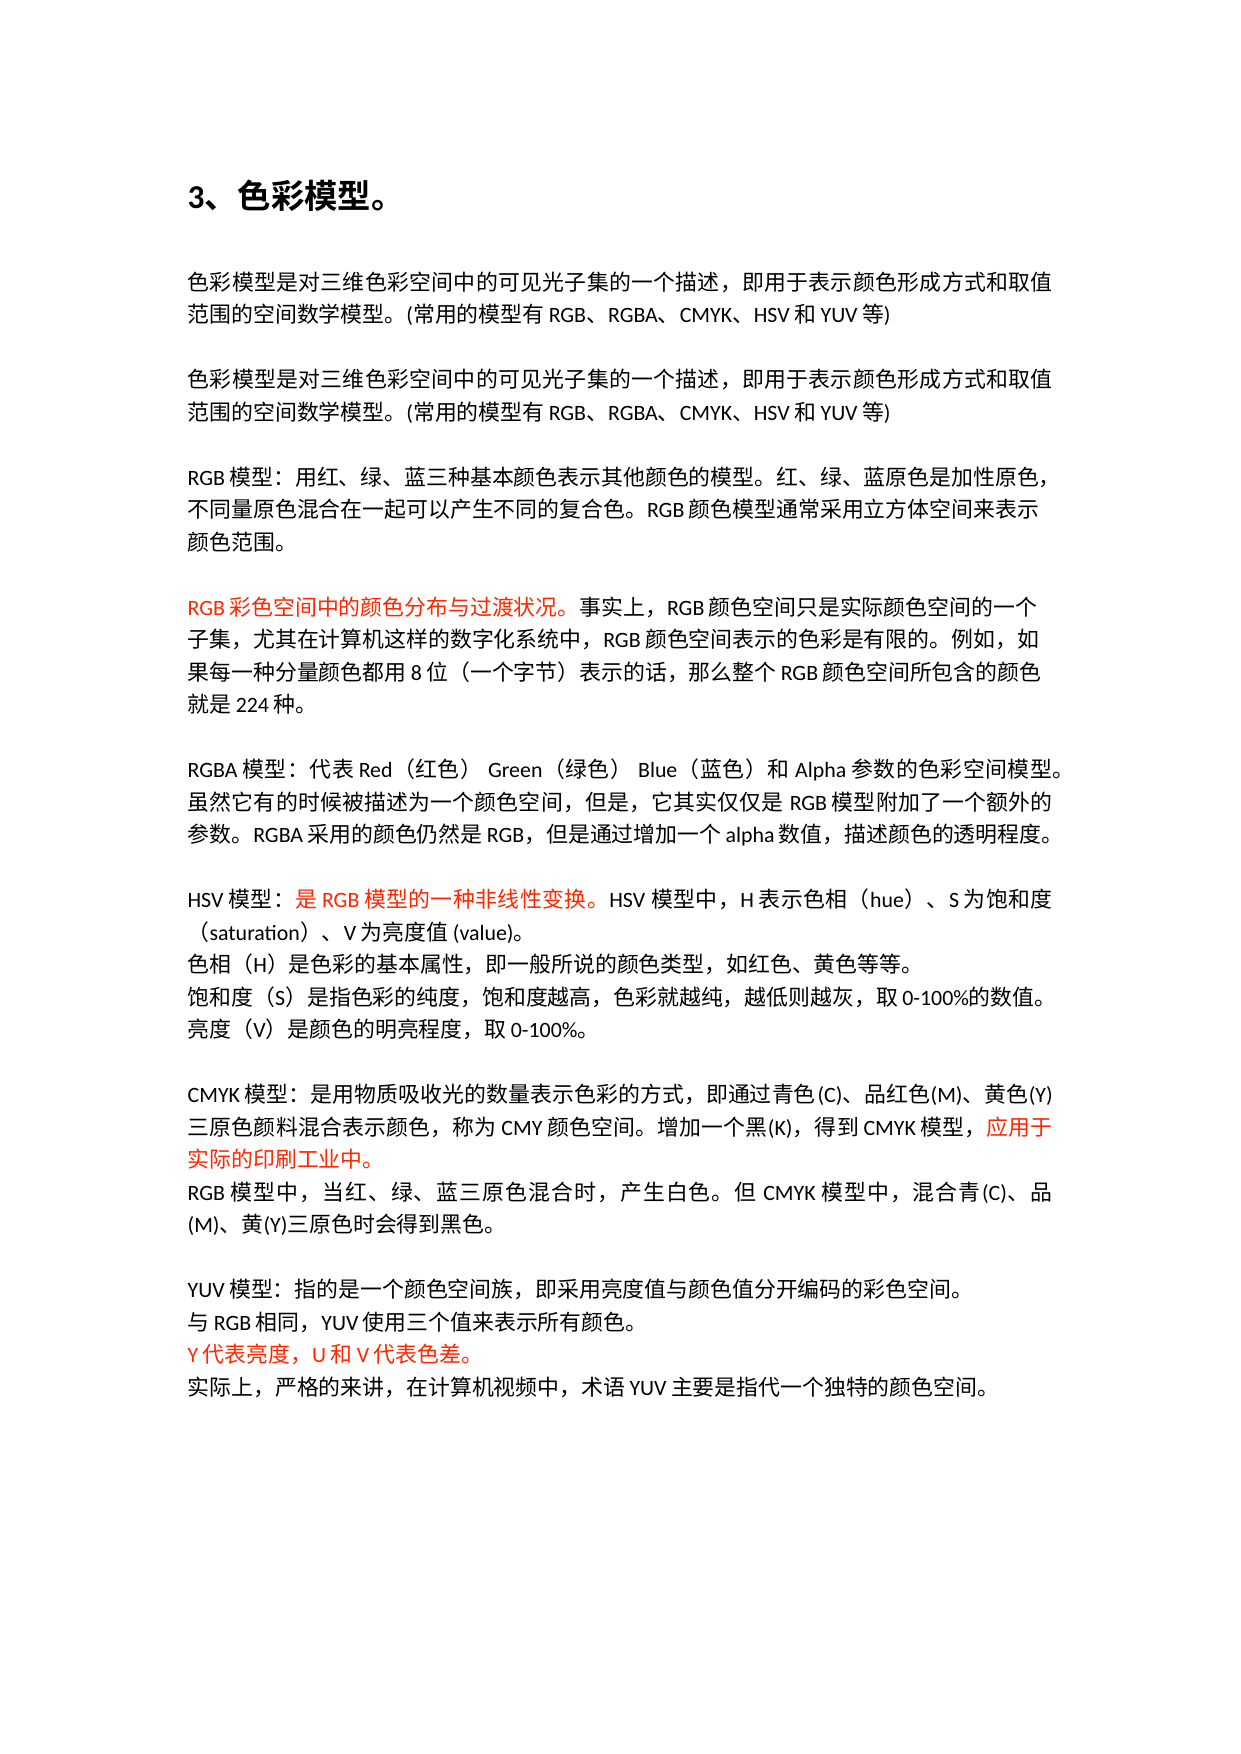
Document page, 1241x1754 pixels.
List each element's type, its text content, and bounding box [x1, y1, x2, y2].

text 亮度（V）是颜色的明亮程度，取0-100%。 [187, 1012, 1053, 1044]
text 实际上，严格的来讲，在计算机视频中，术语YUV主要是指代一个独特的颜色空间。 [187, 1369, 1053, 1402]
text 色彩模型是对三维色彩空间中的可见光子集的一个描述，即用于表示颜色形成方式和取值范围的空间数学模型。(常用的模型有RGB、RGBA、CMYK、HSV和YUV等) [187, 264, 1053, 329]
text 色相（H）是色彩的基本属性，即一般所说的颜色类型，如红色、黄色等等。 [187, 947, 1053, 979]
text HSV模型：是RGB模型的一种非线性变换。HSV 模型中，H表示色相（hue）、S为饱和度（saturation）、V为亮度值 (value)。 [187, 882, 1053, 947]
text RGB模型：用红、绿、蓝三种基本颜色表示其他颜色的模型。红、绿、蓝原色是加性原色，不同量原色混合在一起可以产生不同的复合色。RGB颜色模型通常采用立方体空间来表示颜色范围。 [187, 459, 1053, 557]
text 色彩模型是对三维色彩空间中的可见光子集的一个描述，即用于表示颜色形成方式和取值范围的空间数学模型。(常用的模型有RGB、RGBA、CMYK、HSV和YUV等) [187, 362, 1053, 427]
text 饱和度（S）是指色彩的纯度，饱和度越高，色彩就越纯，越低则越灰，取0-100%的数值。 [187, 979, 1053, 1012]
text RGB模型中，当红、绿、蓝三原色混合时，产生白色。但CMYK模型中，混合青(C)、品(M)、黄(Y)三原色时会得到黑色。 [187, 1174, 1053, 1239]
text CMYK模型：是用物质吸收光的数量表示色彩的方式，即通过青色(C)、品红色(M)、黄色(Y)三原色颜料混合表示颜色，称为CMY颜色空间。增加一个黑(K)，得到CMYK模型，应用于实际的印刷工业中。 [187, 1077, 1053, 1174]
text RGB彩色空间中的颜色分布与过渡状况。事实上，RGB颜色空间只是实际颜色空间的一个子集，尤其在计算机这样的数字化系统中，RGB颜色空间表示的色彩是有限的。例如，如果每一种分量颜色都用8位（一个字节）表示的话，那么整个RGB颜色空间所包含的颜色就是224种。 [187, 589, 1053, 719]
subtitle 3、色彩模型。 [187, 162, 1053, 227]
text YUV模型：指的是一个颜色空间族，即采用亮度值与颜色值分开编码的彩色空间。 [187, 1272, 1053, 1304]
text 与RGB相同，YUV使用三个值来表示所有颜色。 [187, 1304, 1053, 1337]
text Y代表亮度，U和V代表色差。 [187, 1337, 1053, 1369]
text RGBA模型：代表Red（红色） Green（绿色） Blue（蓝色）和 Alpha参数的色彩空间模型。虽然它有的时候被描述为一个颜色空间，但是，它其实仅仅是RGB模型附加了一个额外的参数。RGBA采用的颜色仍然是RGB，但是通过增加一个alpha数值，描述颜色的透明程度。 [187, 752, 1053, 849]
